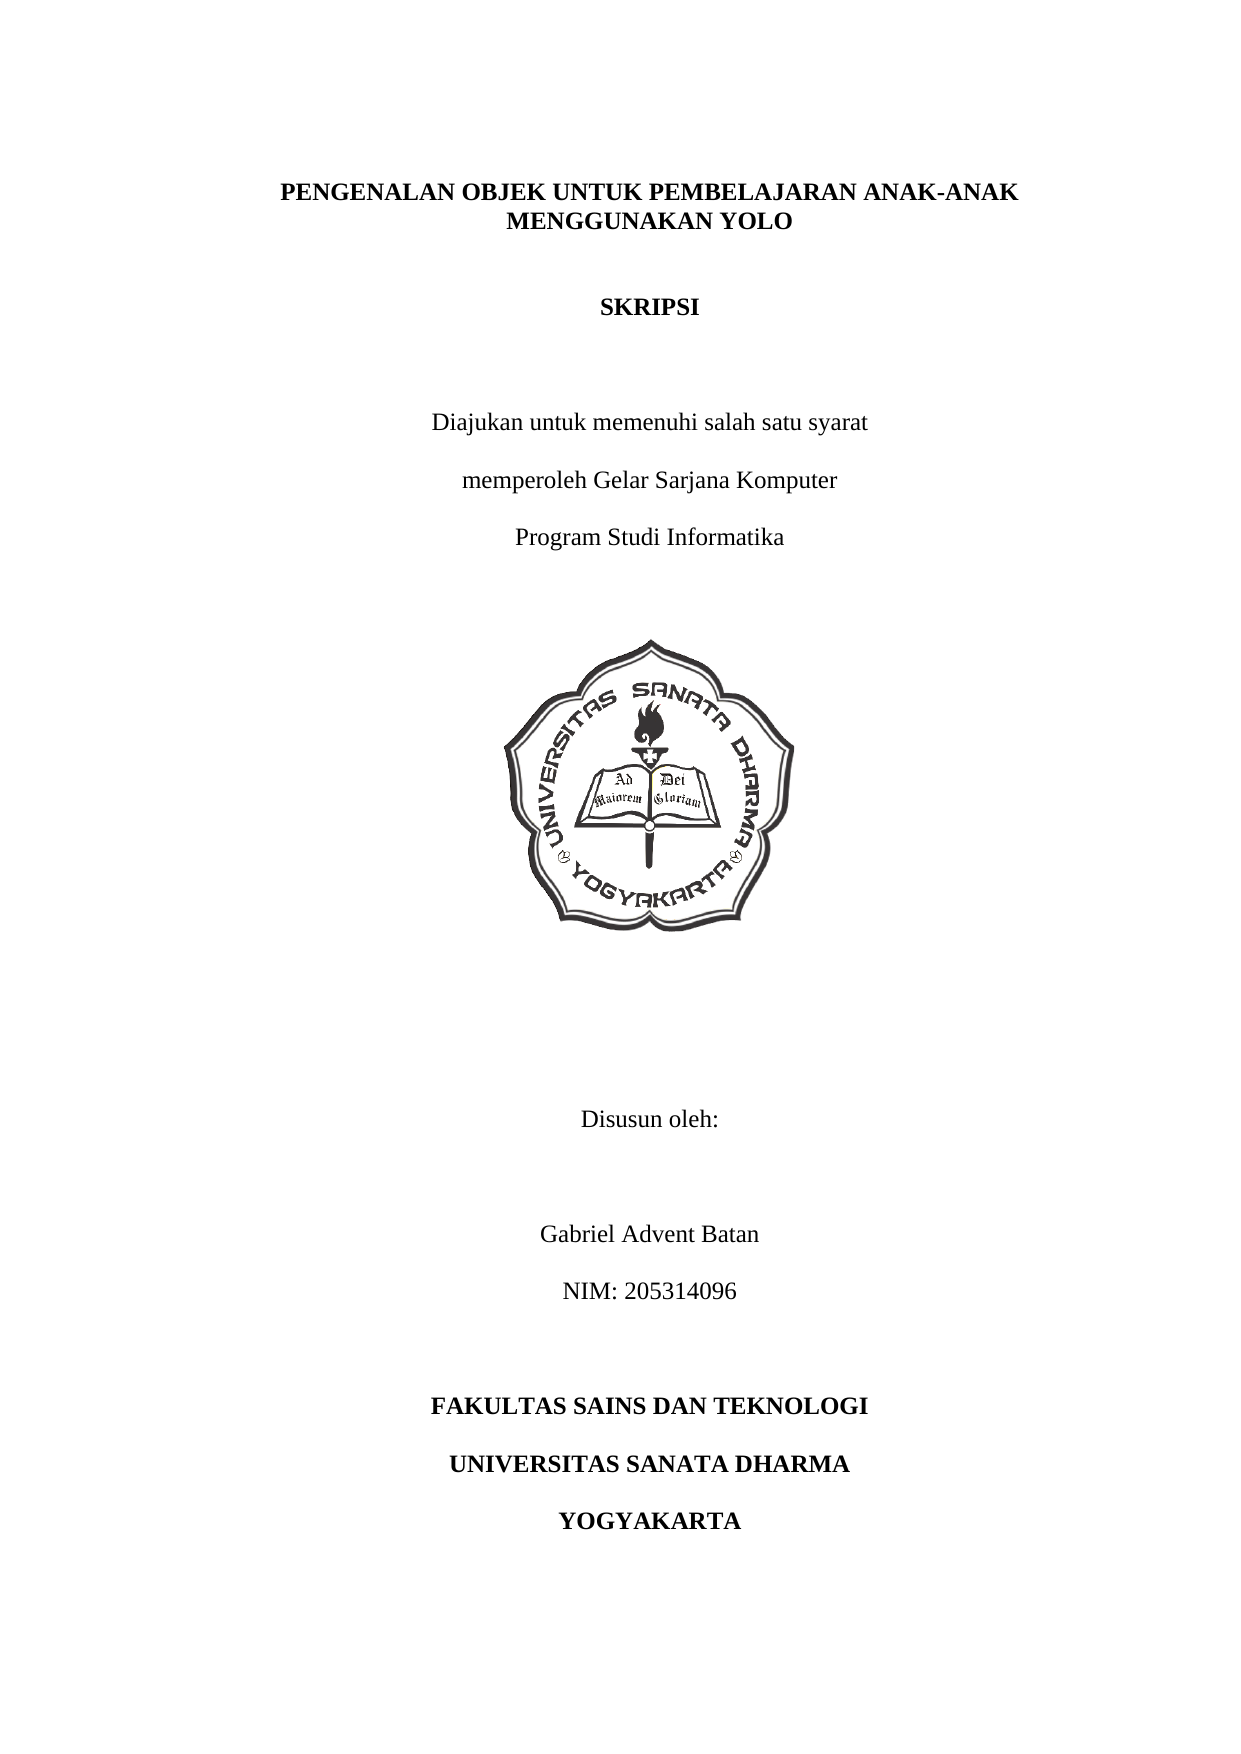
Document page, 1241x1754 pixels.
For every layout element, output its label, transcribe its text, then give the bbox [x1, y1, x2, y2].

text Program Studi Informatika [236, 522, 1063, 551]
text FAKULTAS SAINS DAN TEKNOLOGI [236, 1391, 1063, 1420]
text PENGENALAN OBJEK UNTUK PEMBELAJARAN ANAK-ANAK MENGGUNAKAN YOLO [236, 177, 1063, 235]
text Disusun oleh: [236, 1104, 1063, 1132]
text Diajukan untuk memenuhi salah satu syarat [236, 407, 1063, 436]
text memperoleh Gelar Sarjana Komputer [236, 465, 1063, 493]
text YOGYAKARTA [236, 1506, 1063, 1535]
picture [503, 638, 795, 932]
text SKRIPSI [236, 292, 1063, 321]
text UNIVERSITAS SANATA DHARMA [236, 1449, 1063, 1477]
text NIM: 205314096 [236, 1276, 1063, 1305]
text Gabriel Advent Batan [236, 1219, 1063, 1247]
